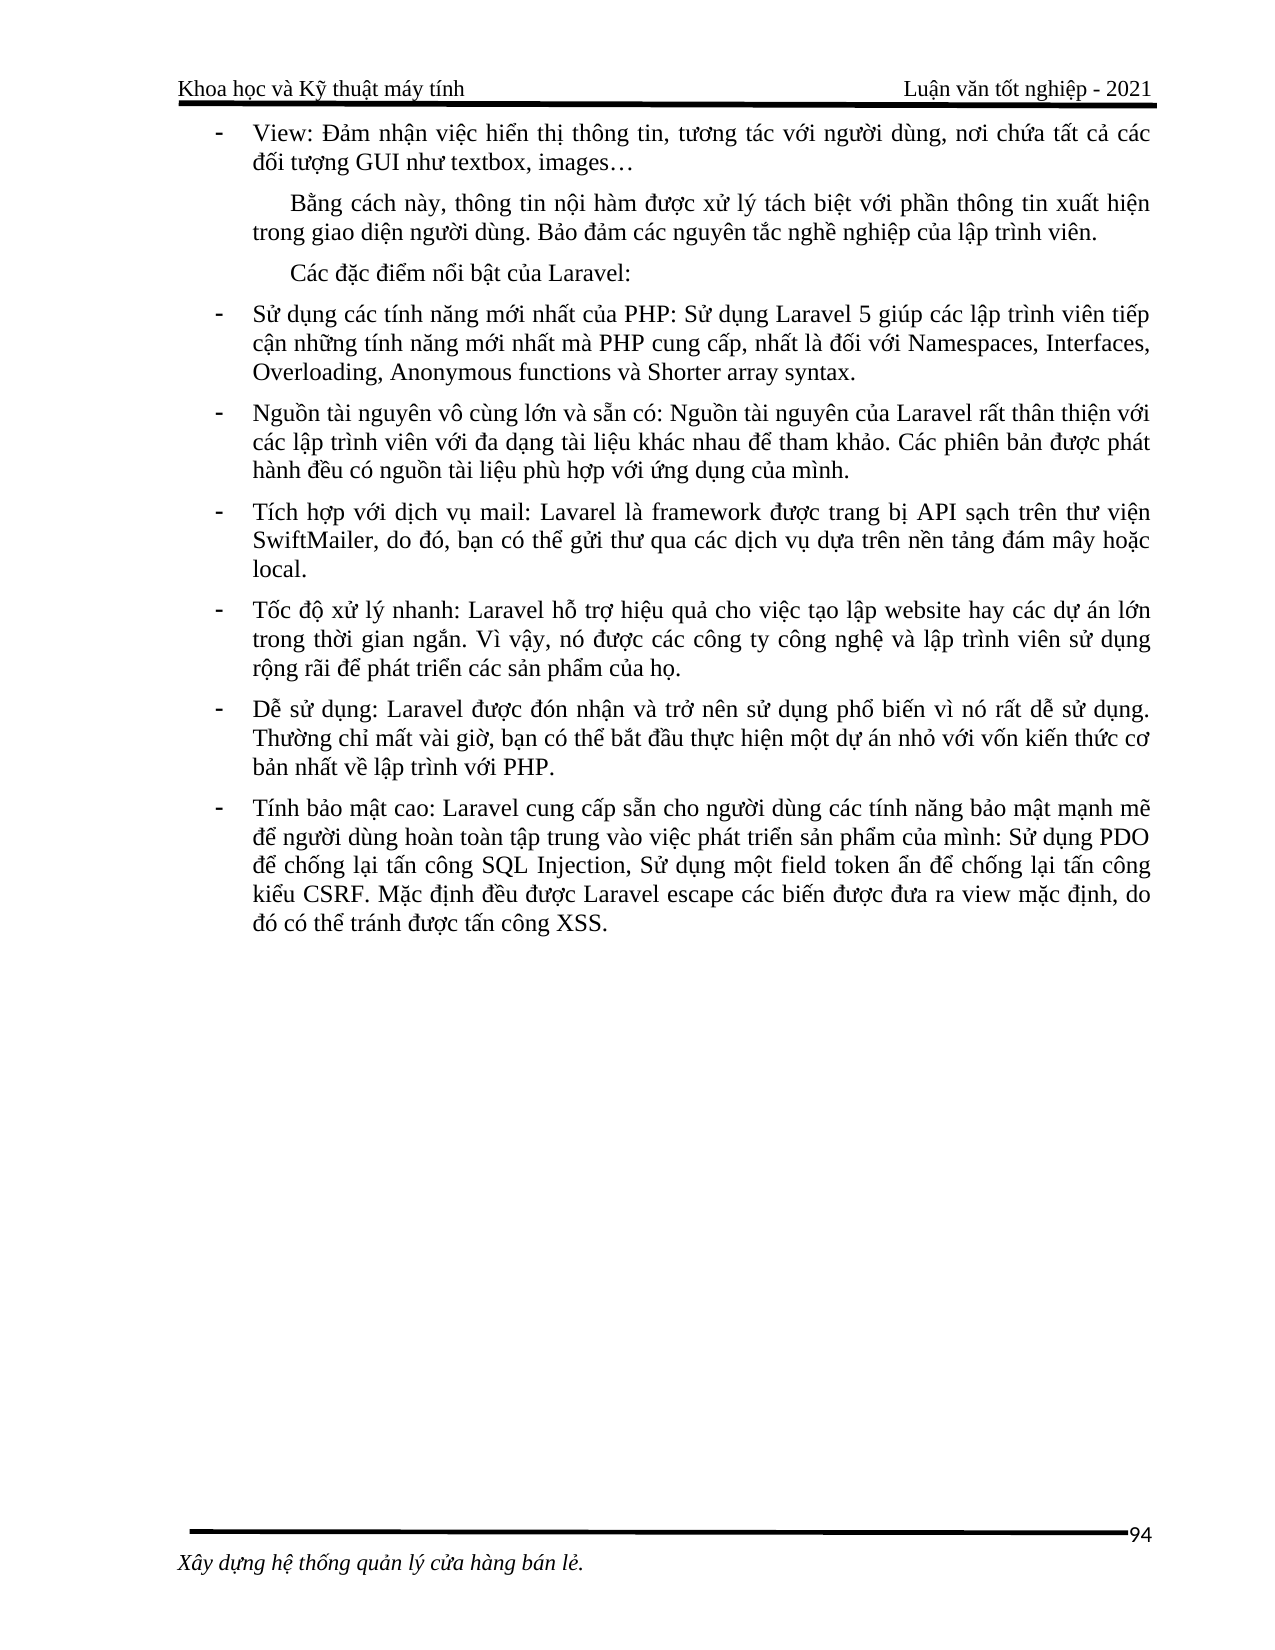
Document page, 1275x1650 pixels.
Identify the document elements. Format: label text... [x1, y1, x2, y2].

list Tính bảo mật cao: Laravel cung cấp sẵn cho người dùng các tính năng bảo mật mạnh mẽ để người dùng hoàn toàn tập trung vào việc phát triển sản phẩm của mình: Sử dụng PDO để chống lại tấn công SQL Injection, Sử dụng một field token ẩn để chống lại tấn công kiểu CSRF. Mặc định đều được Laravel escape các biến được đưa ra view mặc định, do đó có thể tránh được tấn công XSS. [215, 793, 1152, 937]
text Bằng cách này, thông tin nội hàm được xử lý tách biệt với phần thông tin xuất hiện trong giao diện người dùng. Bảo đảm các nguyên tắc nghề nghiệp của lập trình viên. [252, 188, 1152, 246]
list Tích hợp với dịch vụ mail: Lavarel là framework được trang bị API sạch trên thư viện SwiftMailer, do đó, bạn có thể gửi thư qua các dịch vụ dựa trên nền tảng đám mây hoặc local. [215, 497, 1152, 583]
list Sử dụng các tính năng mới nhất của PHP: Sử dụng Laravel 5 giúp các lập trình viên tiếp cận những tính năng mới nhất mà PHP cung cấp, nhất là đối với Namespaces, Interfaces, Overloading, Anonymous functions và Shorter array syntax. [215, 299, 1152, 386]
list Dễ sử dụng: Laravel được đón nhận và trở nên sử dụng phổ biến vì nó rất dễ sử dụng. Thường chỉ mất vài giờ, bạn có thể bắt đầu thực hiện một dự án nhỏ với vốn kiến thức cơ bản nhất về lập trình với PHP. [215, 694, 1152, 781]
list View: Đảm nhận việc hiển thị thông tin, tương tác với người dùng, nơi chứa tất cả các đối tượng GUI như textbox, images… [215, 118, 1152, 176]
text Các đặc điểm nổi bật của Laravel: [252, 258, 1152, 287]
list Nguồn tài nguyên vô cùng lớn và sẵn có: Nguồn tài nguyên của Laravel rất thân thiện với các lập trình viên với đa dạng tài liệu khác nhau để tham khảo. Các phiên bản được phát hành đều có nguồn tài liệu phù hợp với ứng dụng của mình. [215, 398, 1152, 484]
list Tốc độ xử lý nhanh: Laravel hỗ trợ hiệu quả cho việc tạo lập website hay các dự án lớn trong thời gian ngắn. Vì vậy, nó được các công ty công nghệ và lập trình viên sử dụng rộng rãi để phát triển các sản phẩm của họ. [215, 596, 1152, 682]
